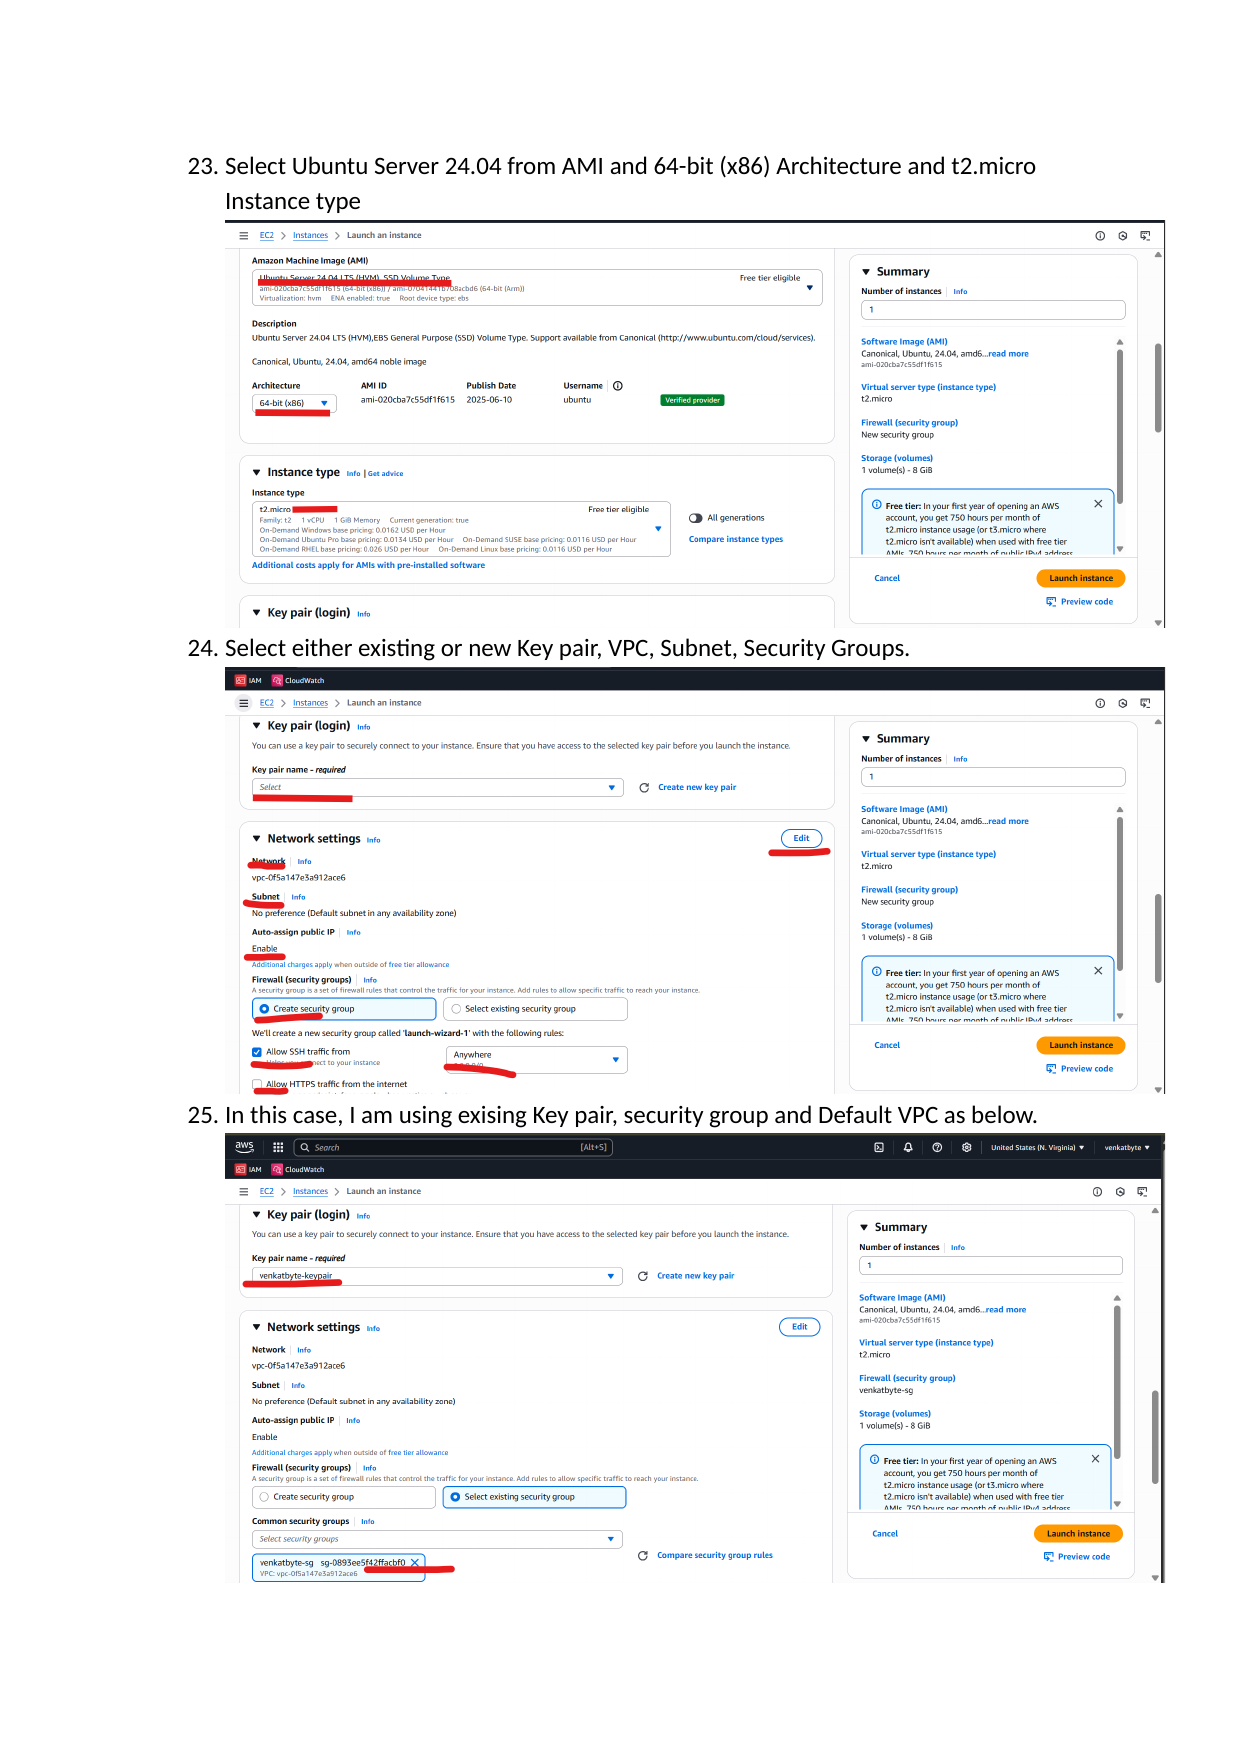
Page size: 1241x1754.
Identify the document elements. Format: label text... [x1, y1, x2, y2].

picture [225, 1133, 1166, 1583]
list Select either existing or new Key pair, VPC, Subnet, Security Groups. [187, 632, 1090, 663]
list Select Ubuntu Server 24.04 from AMI and 64-bit (x86) Architecture and t2.micro Instance type [187, 150, 1090, 216]
picture [225, 667, 1166, 1095]
picture [225, 220, 1166, 628]
list In this case, I am using exising Key pair, security group and Default VPC as below. [187, 1099, 1090, 1129]
